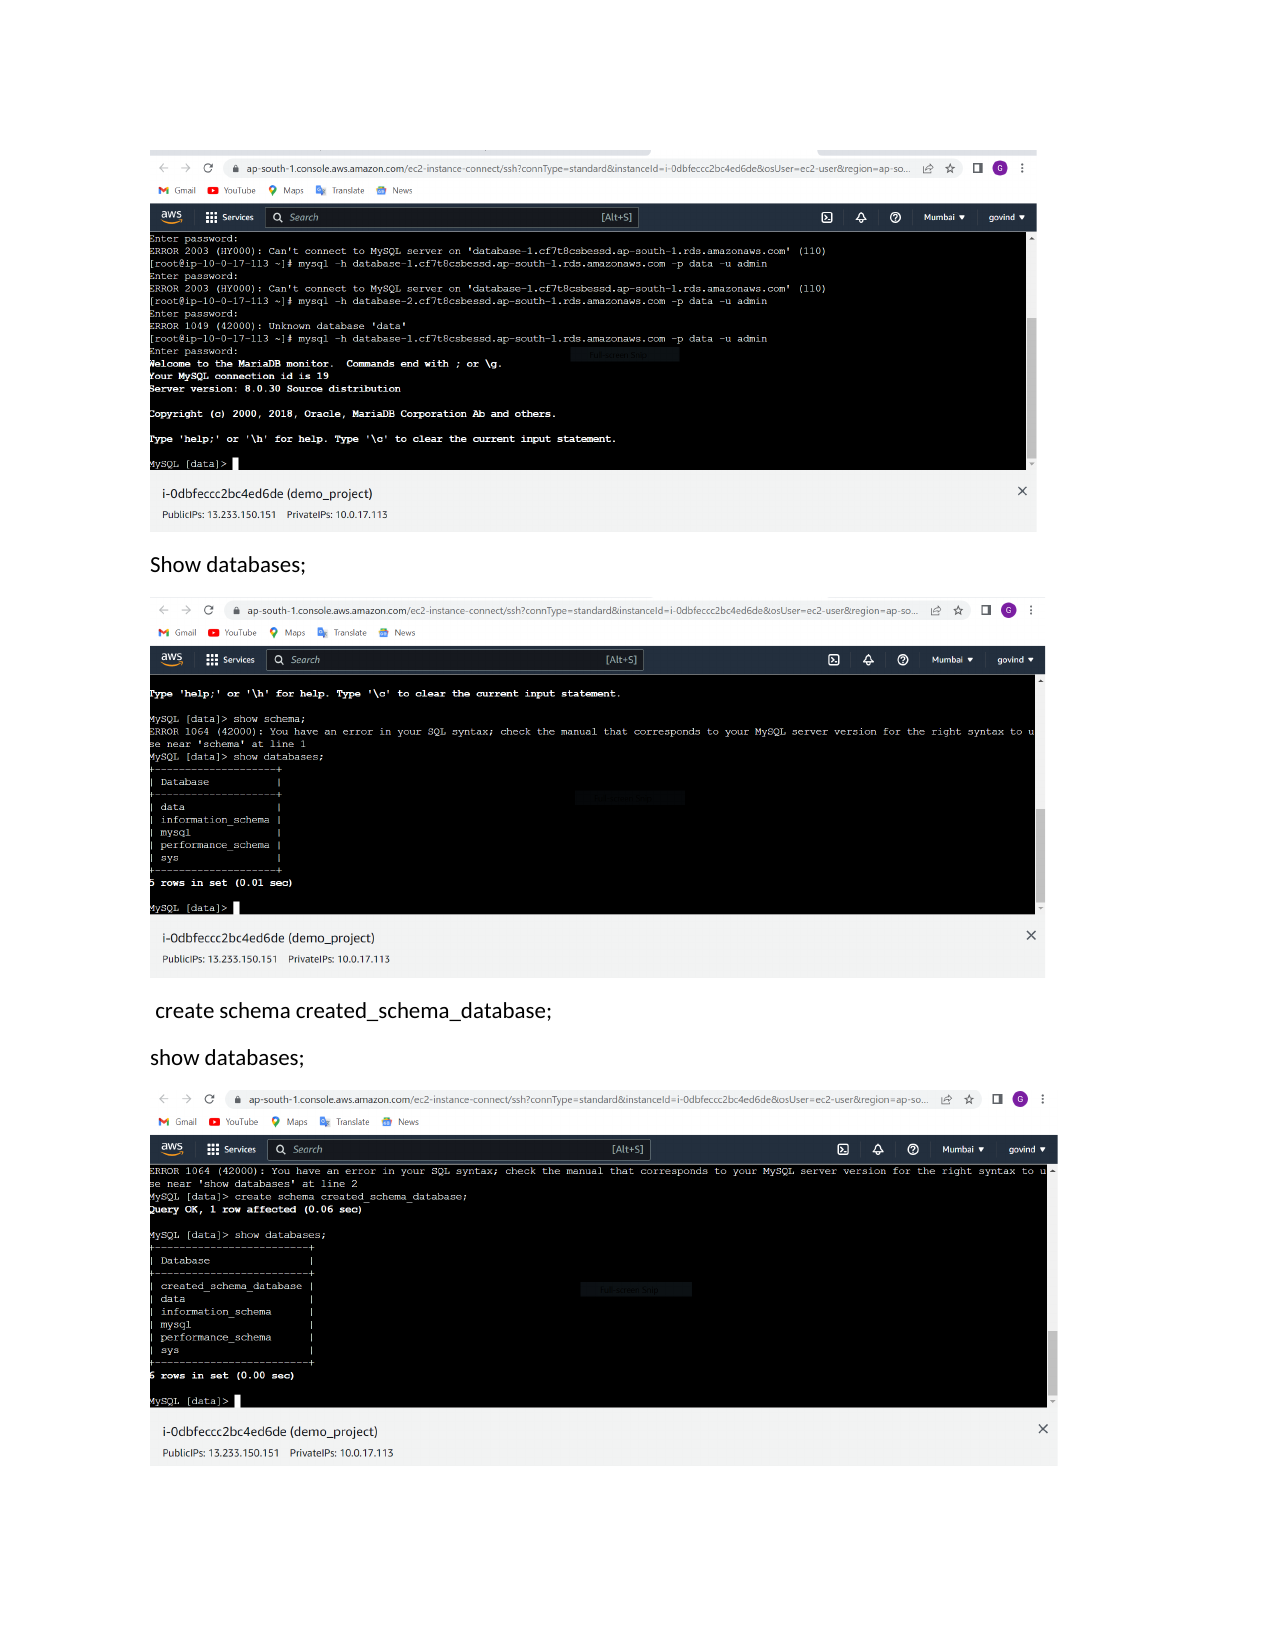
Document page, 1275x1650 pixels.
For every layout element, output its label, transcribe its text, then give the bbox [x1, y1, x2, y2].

text show databases; [150, 1043, 1125, 1071]
picture [150, 1090, 1058, 1466]
text create schema created_schema_database; [150, 997, 1125, 1024]
picture [150, 150, 1037, 532]
text Show databases; [150, 550, 1125, 578]
picture [150, 597, 1046, 978]
